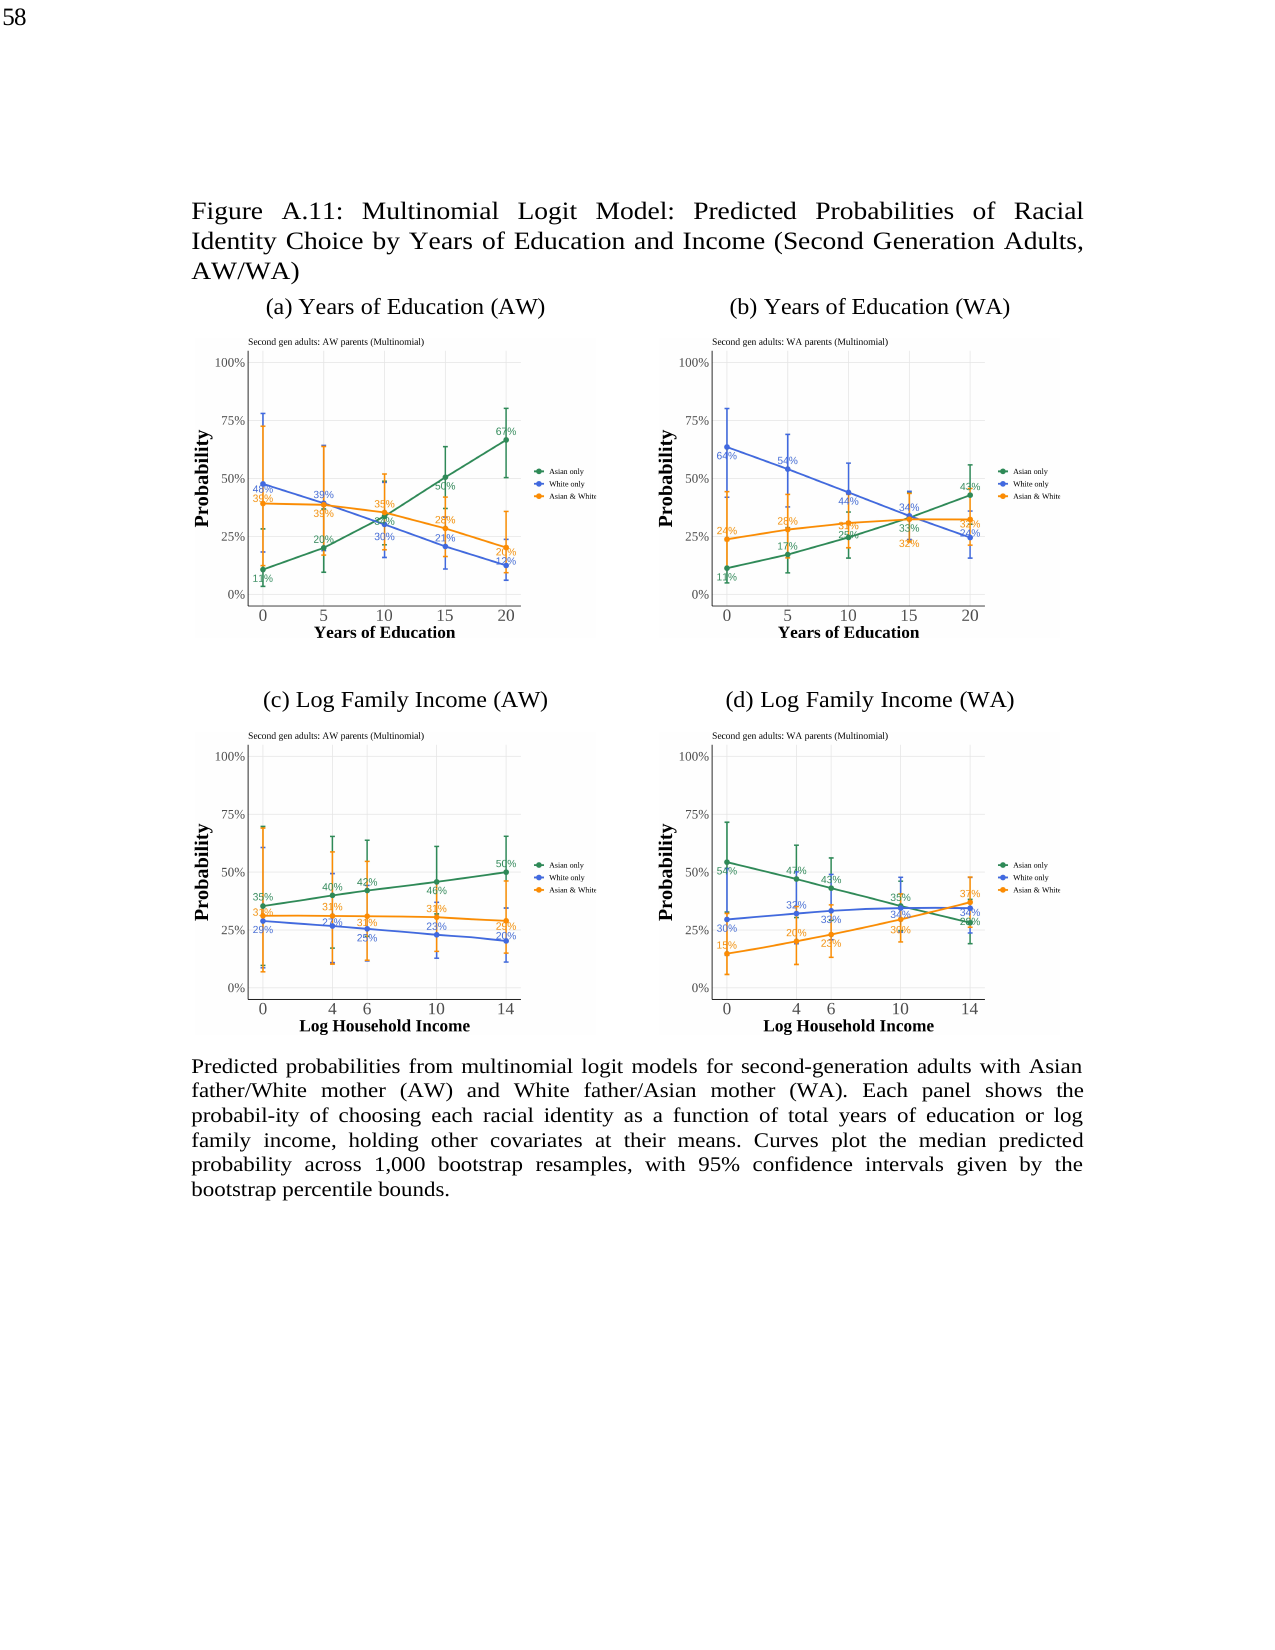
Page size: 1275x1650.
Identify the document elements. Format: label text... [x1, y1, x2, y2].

text (a) Years of Education (AW) (b) Years of Education (WA) [266, 293, 1125, 319]
text Predicted probabilities from multinomial logit models for second-generation adults with Asian father/White mother (AW) and White father/Asian mother (WA). Each panel shows the probabil-ity of choosing each racial identity as a function of total years of education or log family income, holding other covariates at their means. Curves plot the median predicted probability across 1,000 bootstrap resamples, with 95% confidence intervals given by the bootstrap percentile bounds. [191, 749, 1084, 1201]
text Figure A.11: Multinomial Logit Model: Predicted Probabilities of Racial Identity Choice by Years of Education and Income (Second Generation Adults, AW/WA) [191, 196, 1084, 285]
picture [658, 732, 1061, 749]
picture [194, 338, 597, 638]
picture [194, 732, 597, 749]
picture [658, 338, 1061, 638]
text (c) Log Family Income (AW) (d) Log Family Income (WA) [263, 686, 1125, 713]
